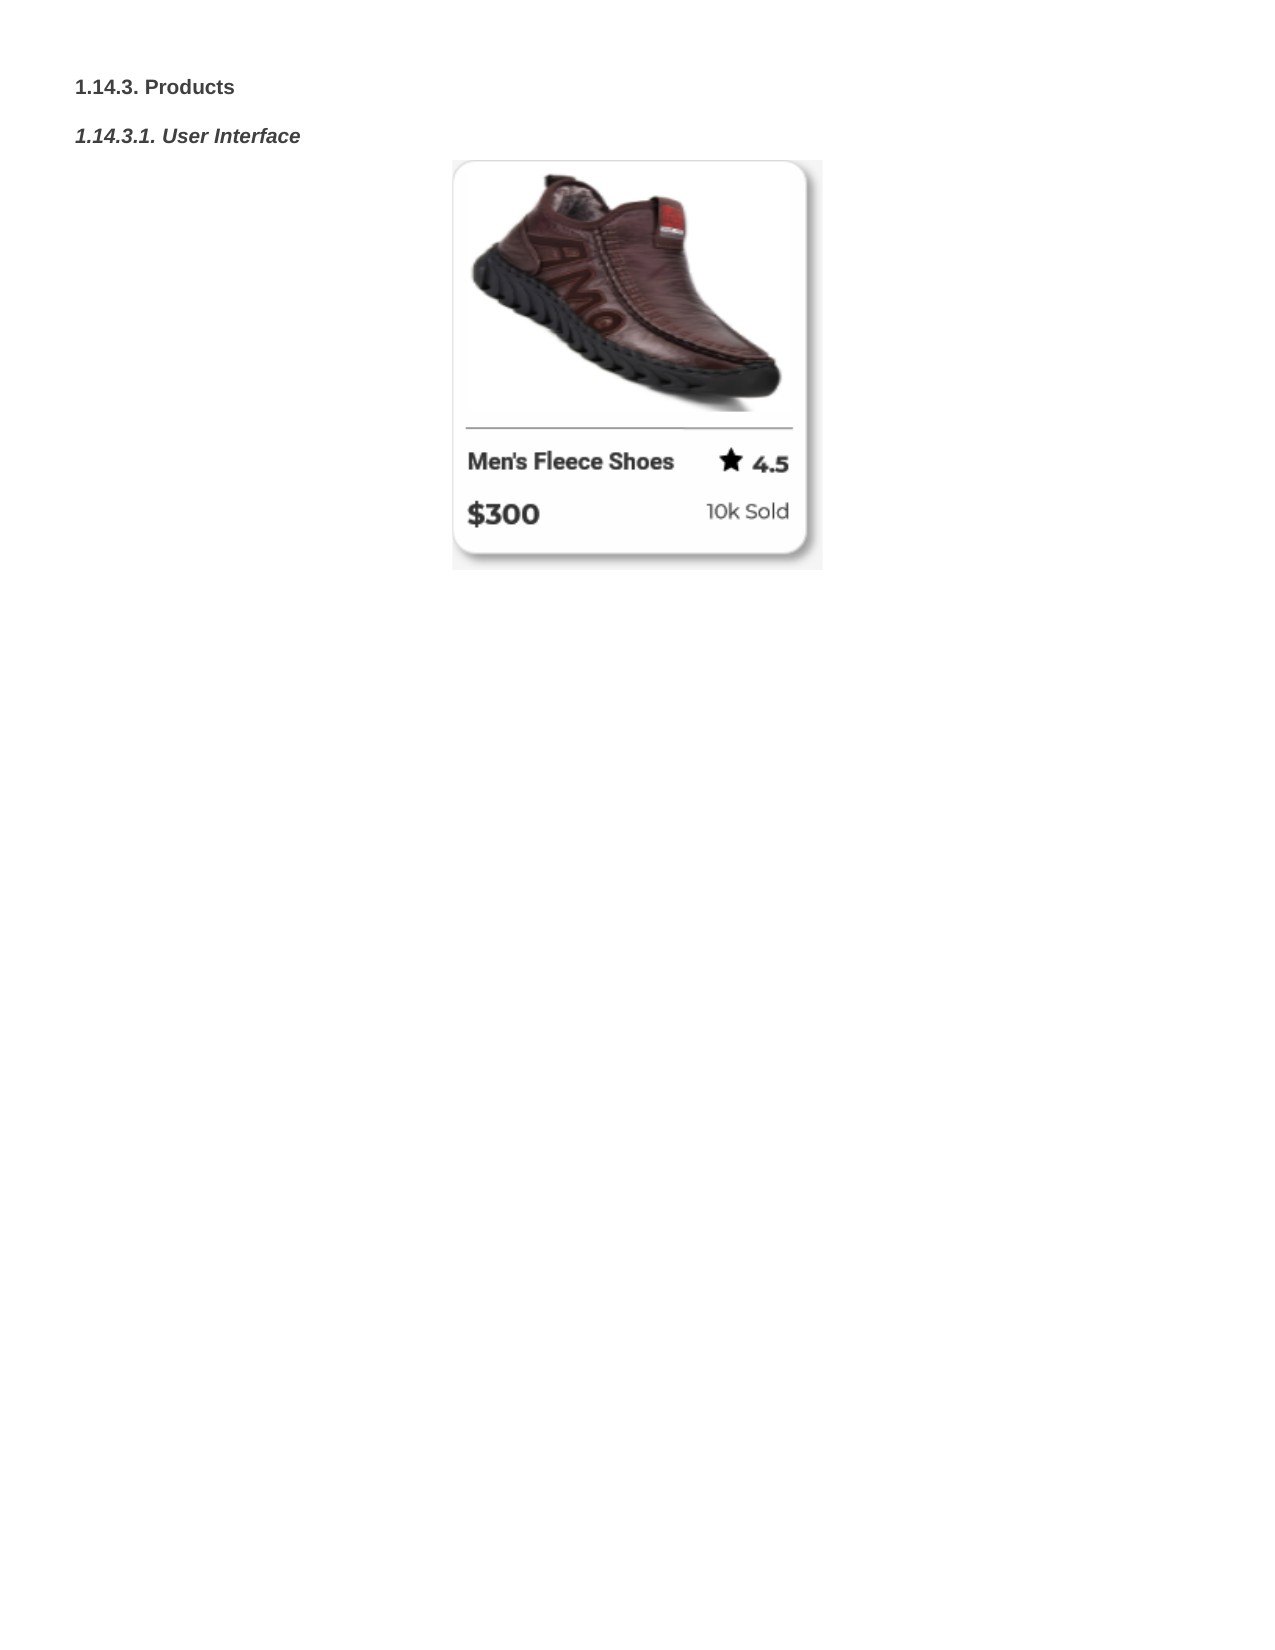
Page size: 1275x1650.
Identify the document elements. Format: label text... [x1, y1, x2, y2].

subtitle Products [75, 75, 1200, 99]
subtitle User Interface [75, 124, 1200, 148]
picture [452, 160, 823, 570]
